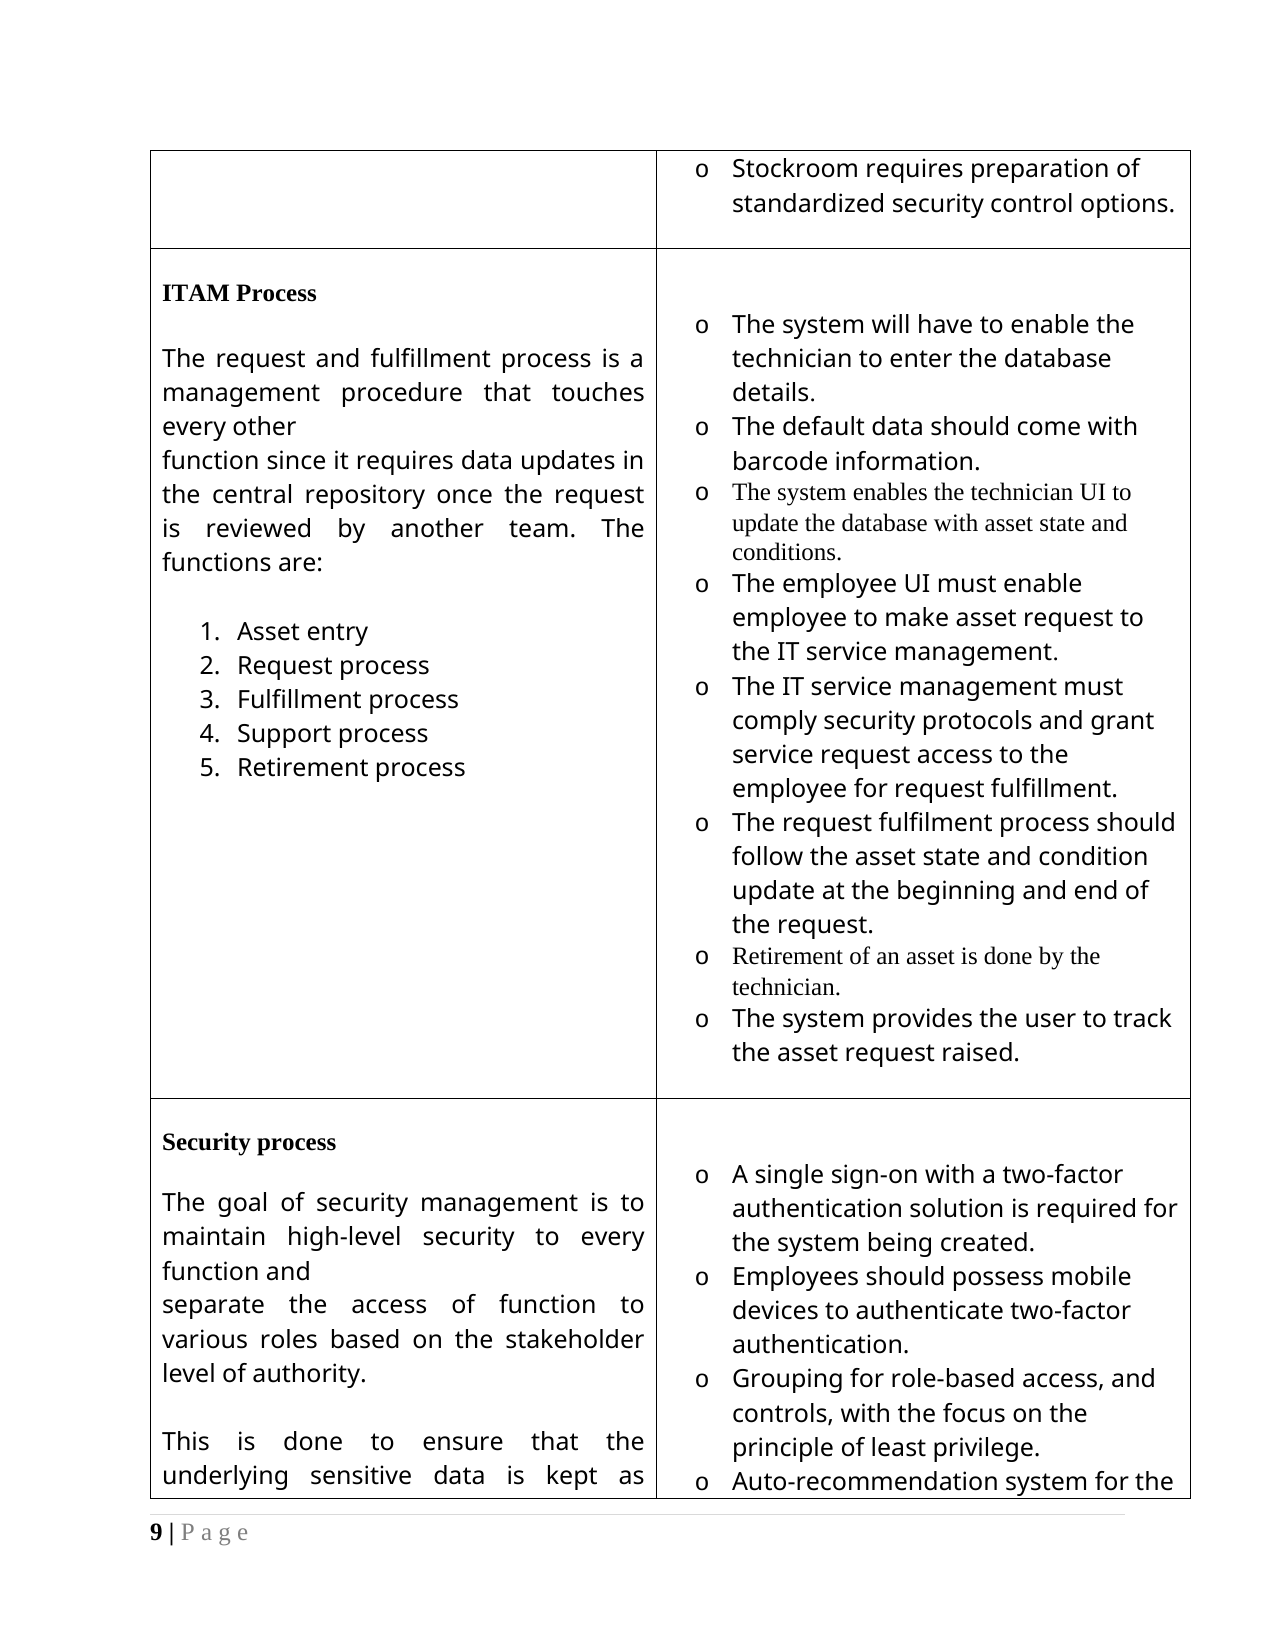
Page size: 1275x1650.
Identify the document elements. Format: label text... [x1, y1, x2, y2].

table_cell ITAM Process The request and fulfillment process is a management procedure that touches every other function since it requires data updates in the central repository once the request is reviewed by another team. The functions are: Asset entry Request process Fulfillment process Support process Retirement process [151, 249, 656, 1098]
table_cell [151, 1099, 656, 1498]
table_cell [657, 151, 1190, 248]
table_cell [657, 1099, 1190, 1498]
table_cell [151, 151, 656, 248]
table_cell The system will have to enable the technician to enter the database details. The default data should come with barcode information. The system enables the technician UI to update the database with asset state and conditions. The employee UI must enable employee to make asset request to the IT service management. The IT service management must comply security protocols and grant service request access to the employee for request fulfillment. The request fulfilment process should follow the asset state and condition update at the beginning and end of the request. Retirement of an asset is done by the technician. The system provides the user to track the asset request raised. [657, 249, 1190, 1098]
